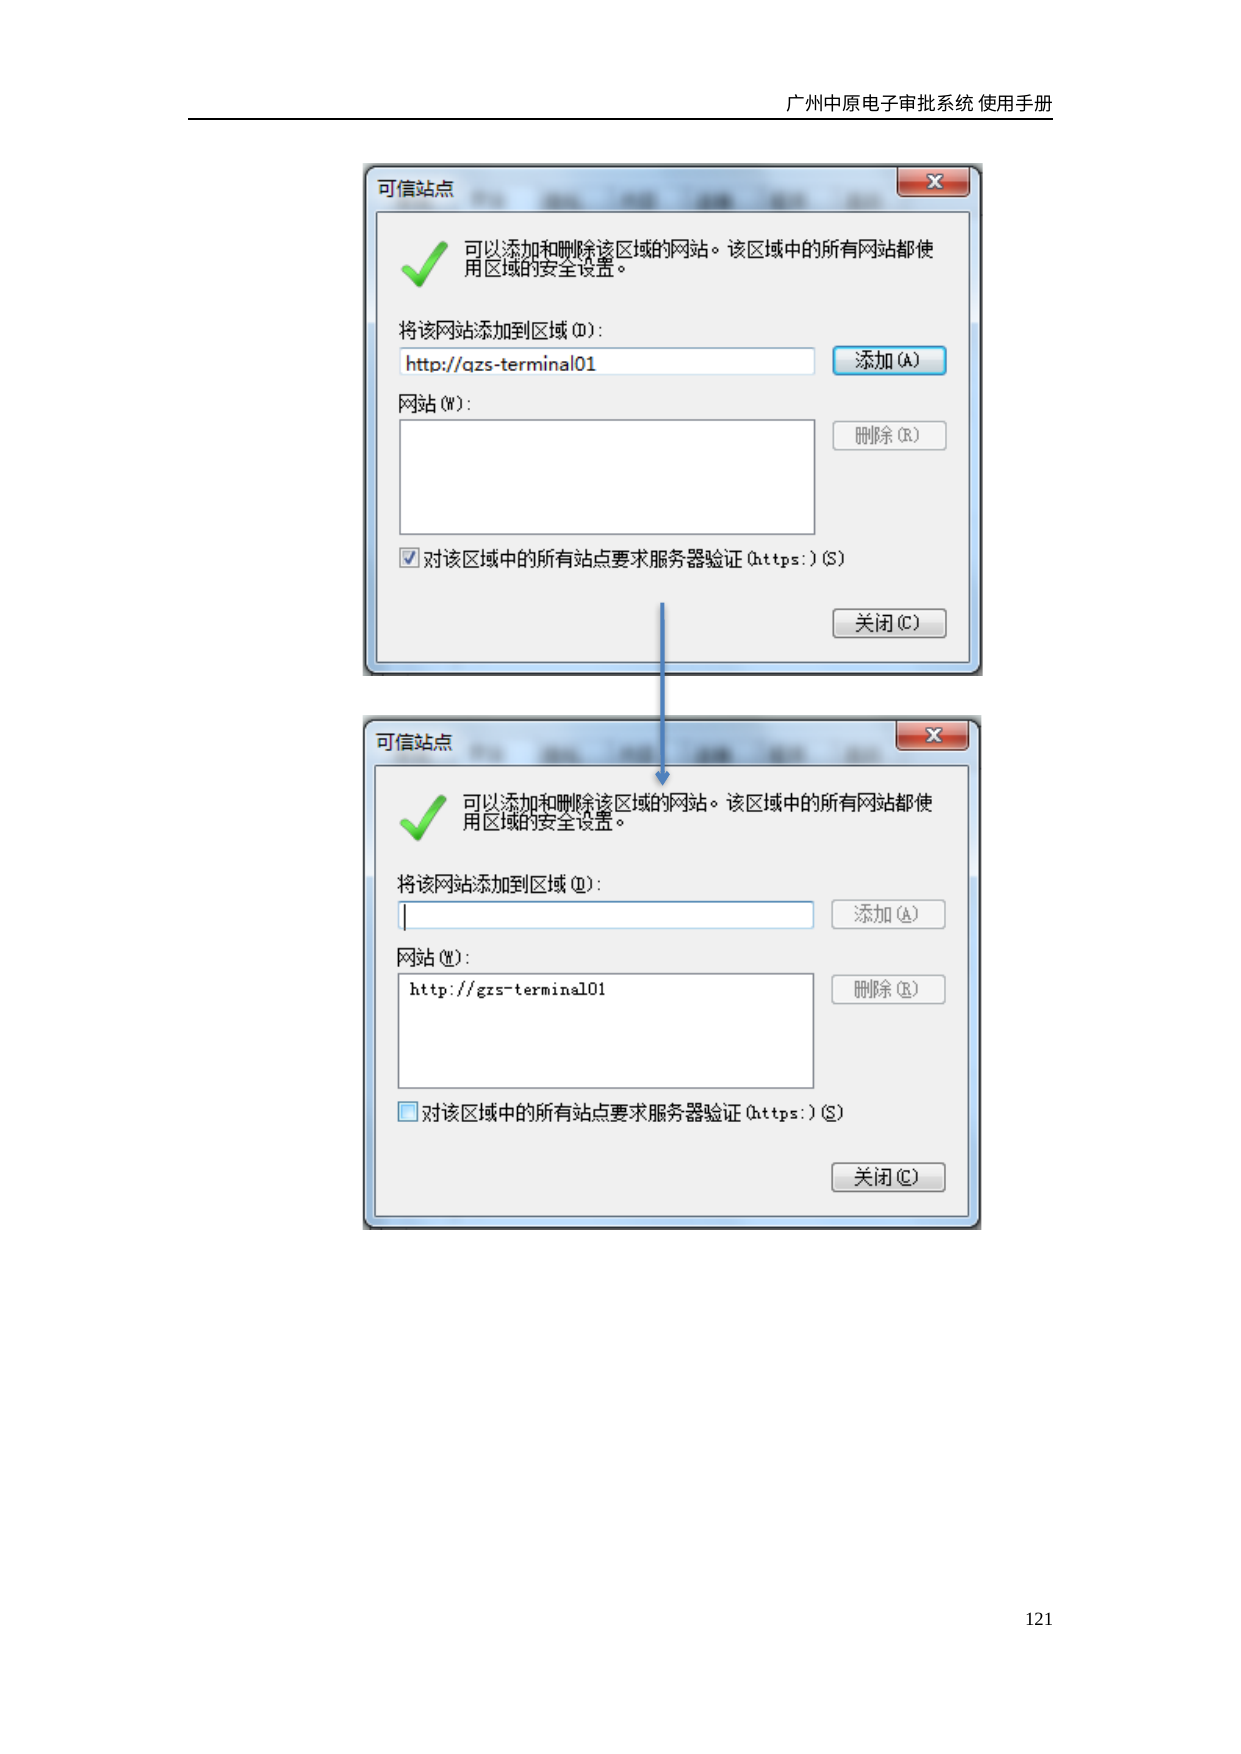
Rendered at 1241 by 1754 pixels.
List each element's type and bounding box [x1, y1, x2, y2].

picture [362, 715, 982, 1230]
picture [362, 163, 983, 676]
